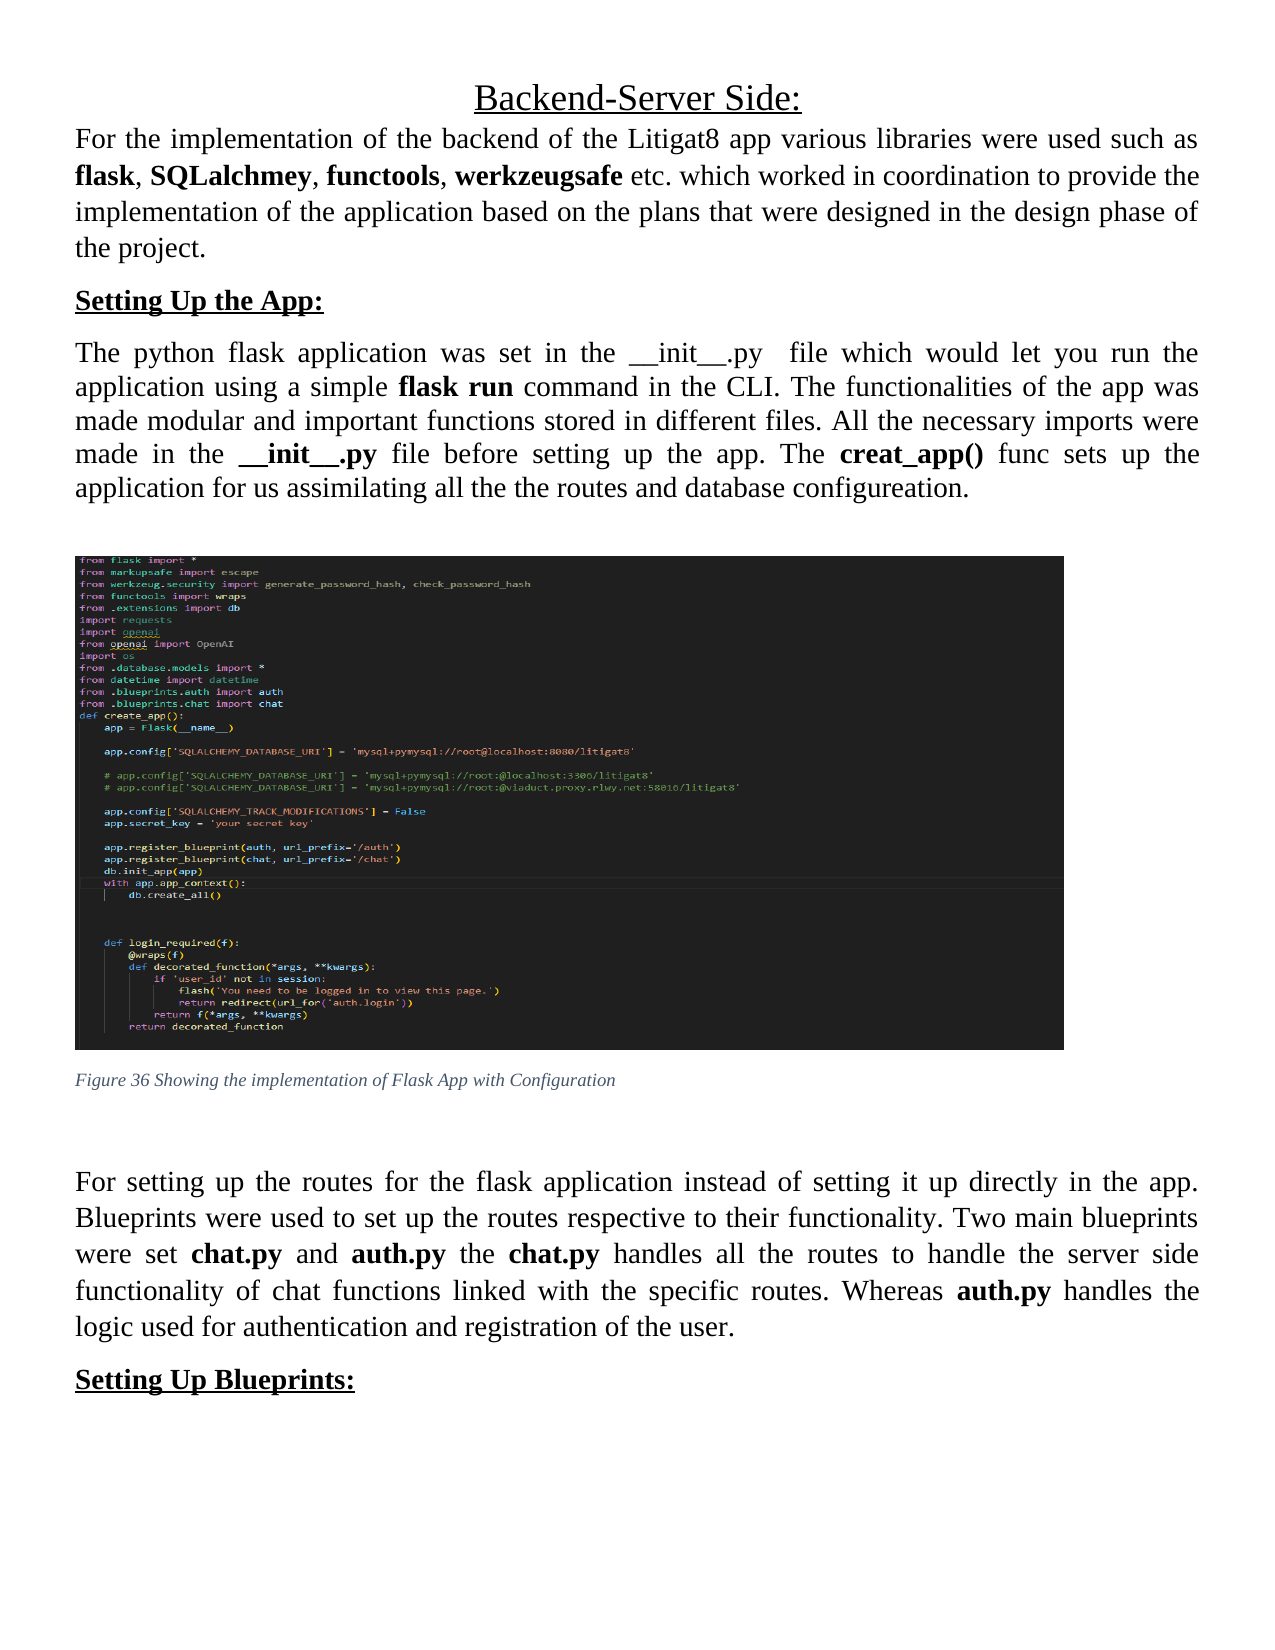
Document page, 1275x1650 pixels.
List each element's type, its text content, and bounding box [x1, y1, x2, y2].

text The python flask application was set in the __init__.py file which would let you run the application using a simple flask run command in the CLI. The functionalities of the app was made modular and important functions stored in different files. All the necessary imports were made in the __init__.py file before setting up the app. The creat_app() func sets up the application for us assimilating all the the routes and database configureation. [75, 336, 1200, 503]
text For the implementation of the backend of the Litigat8 app various libraries were used such as flask, SQLalchmey, functools, werkzeugsafe etc. which worked in coordination to provide the implementation of the application based on the plans that were designed in the design phase of the project. [75, 122, 1200, 263]
picture [75, 556, 1064, 1050]
text Setting Up the App: [75, 283, 1200, 316]
text Setting Up Blueprints: [75, 1362, 1200, 1395]
text For setting up the routes for the flask application instead of setting it up directly in the app. Blueprints were used to set up the routes respective to their functionality. Two main blueprints were set chat.py and auth.py the chat.py handles all the routes to handle the server side functionality of chat functions linked with the specific routes. Whereas auth.py handles the logic used for authentication and registration of the user. [75, 1164, 1200, 1342]
subtitle Backend-Server Side: [75, 75, 1200, 118]
text Figure 36 Showing the implementation of Flask App with Configuration [75, 1069, 1200, 1091]
